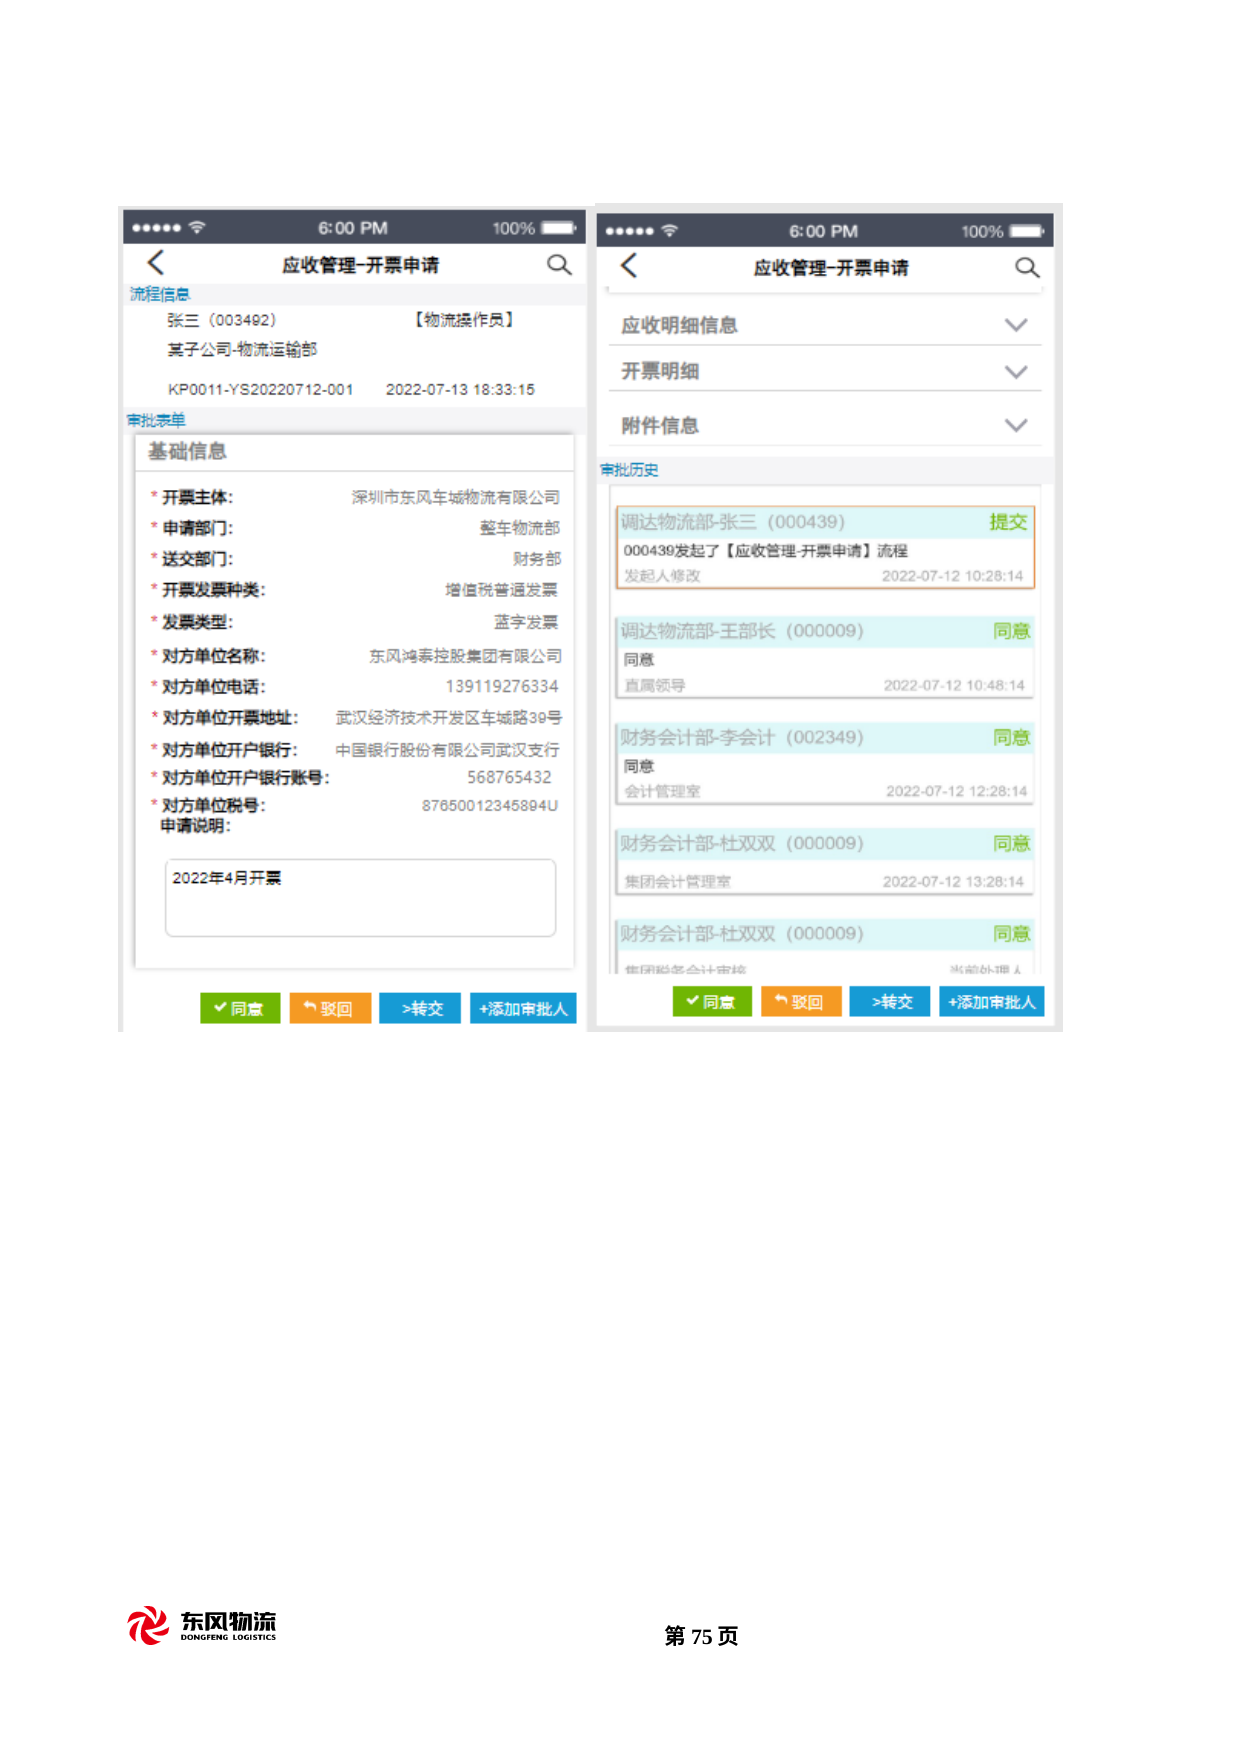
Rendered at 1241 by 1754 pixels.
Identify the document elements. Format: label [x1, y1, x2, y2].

picture [127, 1606, 276, 1645]
picture [118, 203, 1063, 1032]
